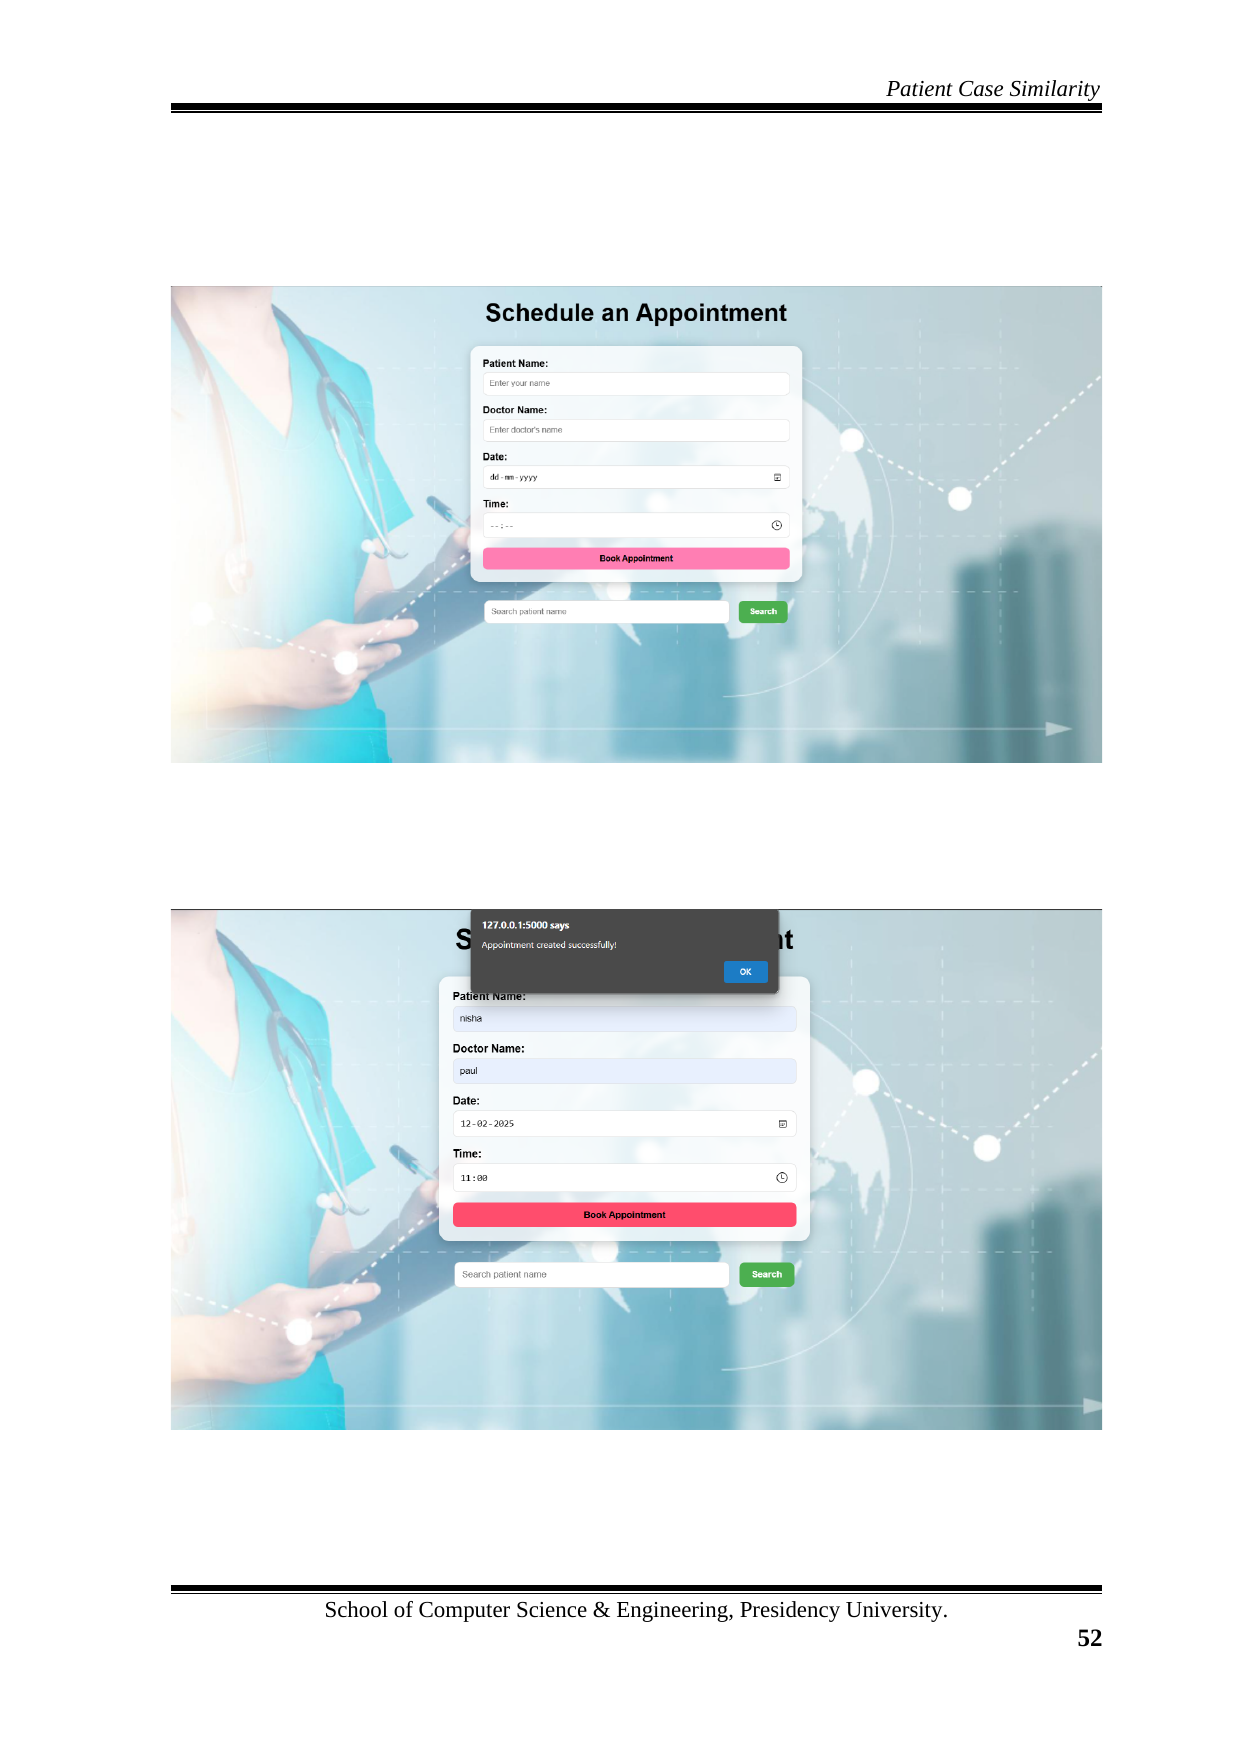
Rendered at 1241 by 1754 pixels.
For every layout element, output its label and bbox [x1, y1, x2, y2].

picture [170, 286, 1103, 763]
picture [170, 909, 1103, 1430]
